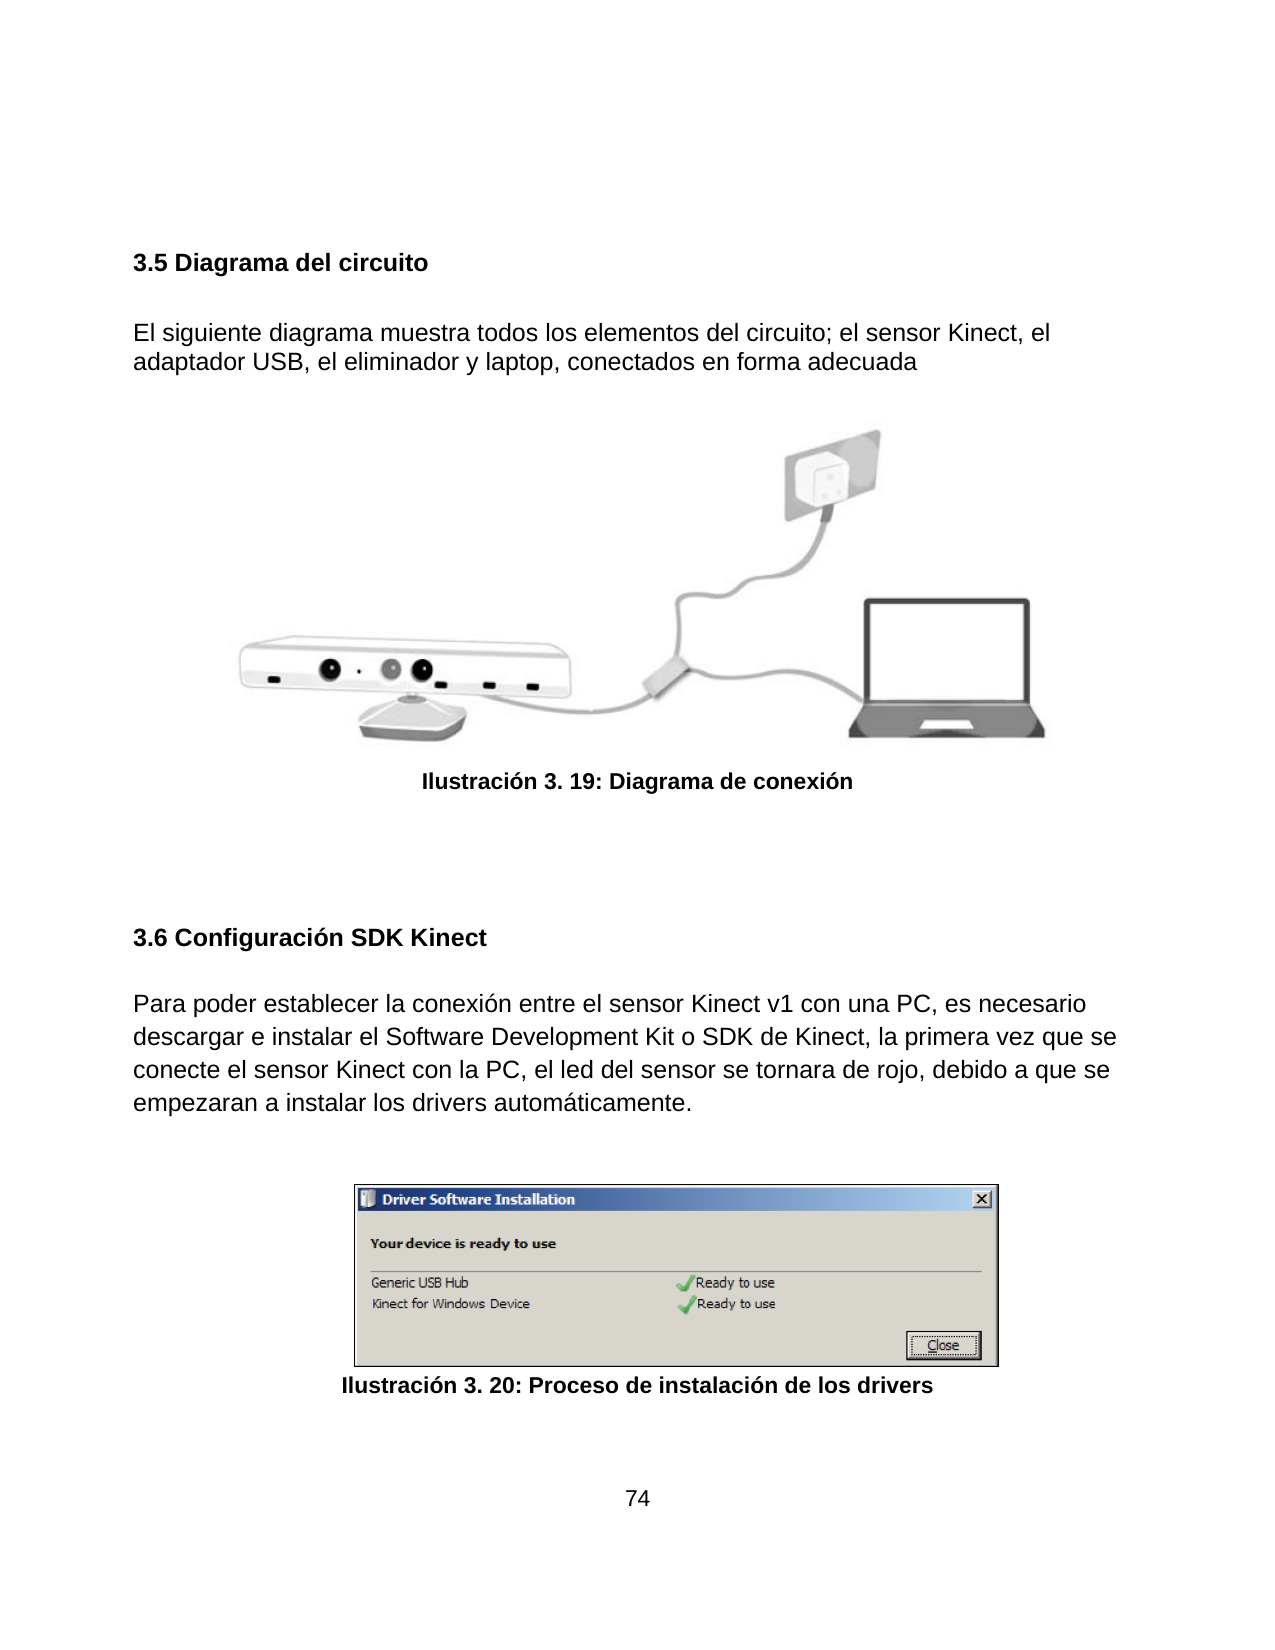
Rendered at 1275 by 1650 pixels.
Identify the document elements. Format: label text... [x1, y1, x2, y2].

text Ilustración 3. 20: Proceso de instalación de los drivers [133, 1372, 1142, 1398]
subtitle 3.6 Configuración SDK Kinect [133, 923, 1142, 952]
picture [202, 381, 1073, 769]
text Ilustración 3. 19: Diagrama de conexión [133, 768, 1142, 794]
text El siguiente diagrama muestra todos los elementos del circuito; el sensor Kinect, el adaptador USB, el eliminador y laptop, conectados en forma adecuada [133, 318, 1142, 375]
picture [348, 1184, 1002, 1368]
text Para poder establecer la conexión entre el sensor Kinect v1 con una PC, es necesario descargar e instalar el Software Development Kit o SDK de Kinect, la primera vez que se conecte el sensor Kinect con la PC, el led del sensor se tornara de rojo, debido a que se empezaran a instalar los drivers automáticamente. [133, 989, 1142, 1117]
subtitle 3.5 Diagrama del circuito [133, 248, 1142, 277]
